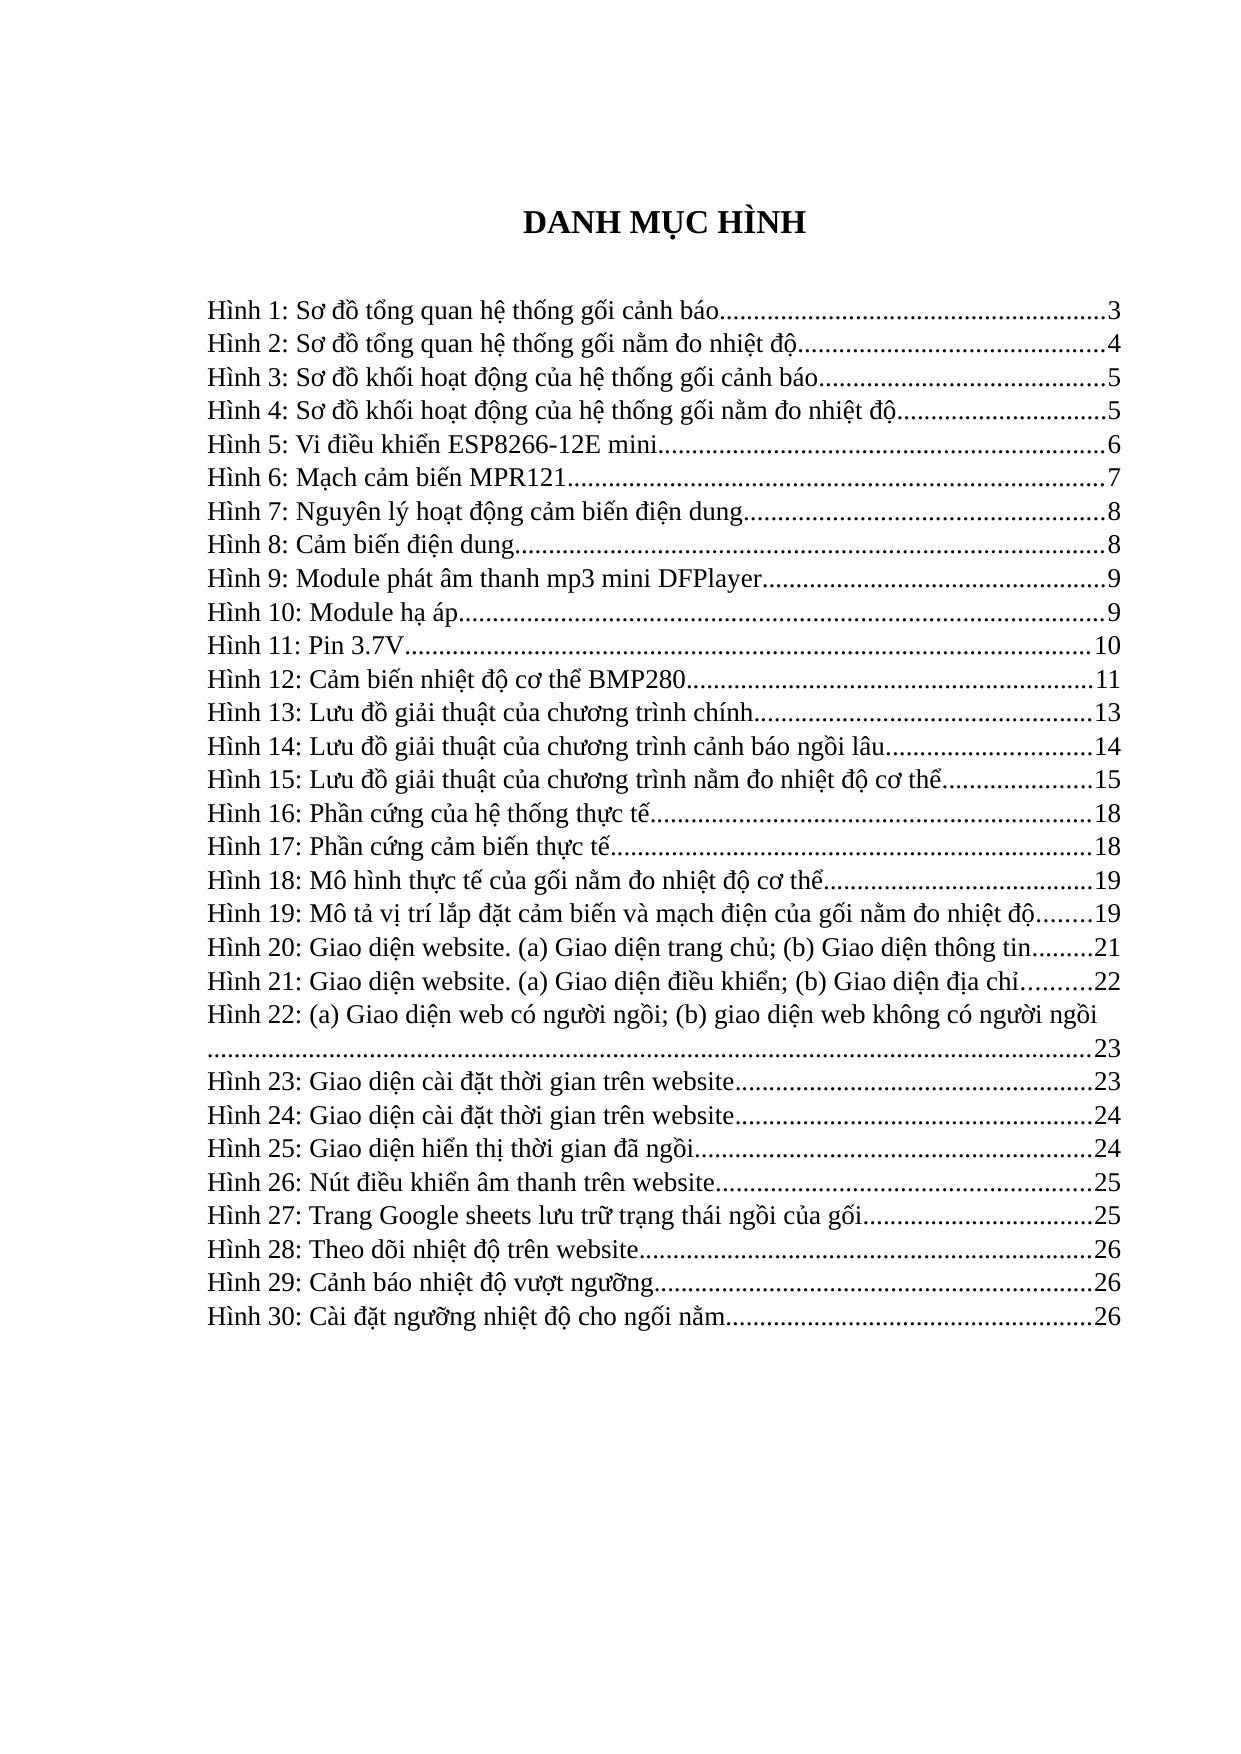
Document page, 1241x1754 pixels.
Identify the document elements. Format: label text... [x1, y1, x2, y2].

text Hình 12: Cảm biến nhiệt độ cơ thể BMP280 11 [207, 663, 1122, 694]
text Hình 28: Theo dõi nhiệt độ trên website 26 [207, 1233, 1122, 1264]
text Hình 10: Module hạ áp 9 [207, 596, 1122, 627]
text Hình 22: (a) Giao diện web có người ngồi; (b) giao diện web không có người ngồi 23 [207, 998, 1122, 1063]
text Hình 8: Cảm biến điện dung 8 [207, 528, 1122, 560]
text Hình 13: Lưu đồ giải thuật của chương trình chính 13 [207, 696, 1122, 727]
text Hình 21: Giao diện website. (a) Giao diện điều khiển; (b) Giao diện địa chỉ 22 [207, 964, 1122, 996]
text Hình 16: Phần cứng của hệ thống thực tế 18 [207, 797, 1122, 828]
text Hình 20: Giao diện website. (a) Giao diện trang chủ; (b) Giao diện thông tin 21 [207, 931, 1122, 962]
text Hình 9: Module phát âm thanh mp3 mini DFPlayer 9 [207, 562, 1122, 593]
text Hình 30: Cài đặt ngưỡng nhiệt độ cho ngối nằm 26 [207, 1300, 1122, 1331]
text Hình 7: Nguyên lý hoạt động cảm biến điện dung 8 [207, 495, 1122, 526]
text Hình 2: Sơ đồ tổng quan hệ thống gối nằm đo nhiệt độ 4 [207, 327, 1122, 358]
text Hình 18: Mô hình thực tế của gối nằm đo nhiệt độ cơ thể 19 [207, 864, 1122, 895]
text Hình 19: Mô tả vị trí lắp đặt cảm biến và mạch điện của gối nằm đo nhiệt độ 19 [207, 897, 1122, 929]
text Hình 3: Sơ đồ khối hoạt động của hệ thống gối cảnh báo 5 [207, 361, 1122, 392]
text Hình 25: Giao diện hiển thị thời gian đã ngồi 24 [207, 1132, 1122, 1163]
text Hình 4: Sơ đồ khối hoạt động của hệ thống gối nằm đo nhiệt độ 5 [207, 394, 1122, 426]
text Hình 27: Trang Google sheets lưu trữ trạng thái ngồi của gối 25 [207, 1199, 1122, 1231]
text Hình 11: Pin 3.7V 10 [207, 629, 1122, 660]
text Hình 29: Cảnh báo nhiệt độ vượt ngưỡng 26 [207, 1266, 1122, 1298]
text Hình 1: Sơ đồ tổng quan hệ thống gối cảnh báo 3 [207, 294, 1122, 325]
text Hình 24: Giao diện cài đặt thời gian trên website 24 [207, 1099, 1122, 1130]
text Hình 26: Nút điều khiển âm thanh trên website 25 [207, 1166, 1122, 1197]
text Hình 15: Lưu đồ giải thuật của chương trình nằm đo nhiệt độ cơ thể 15 [207, 763, 1122, 794]
text Hình 14: Lưu đồ giải thuật của chương trình cảnh báo ngồi lâu 14 [207, 730, 1122, 761]
text Hình 5: Vi điều khiển ESP8266-12E mini 6 [207, 428, 1122, 459]
text Hình 6: Mạch cảm biến MPR121 7 [207, 461, 1122, 493]
subtitle DANH MỤC HÌNH [207, 202, 1122, 241]
text Hình 23: Giao diện cài đặt thời gian trên website 23 [207, 1065, 1122, 1096]
text Hình 17: Phần cứng cảm biến thực tế 18 [207, 830, 1122, 862]
